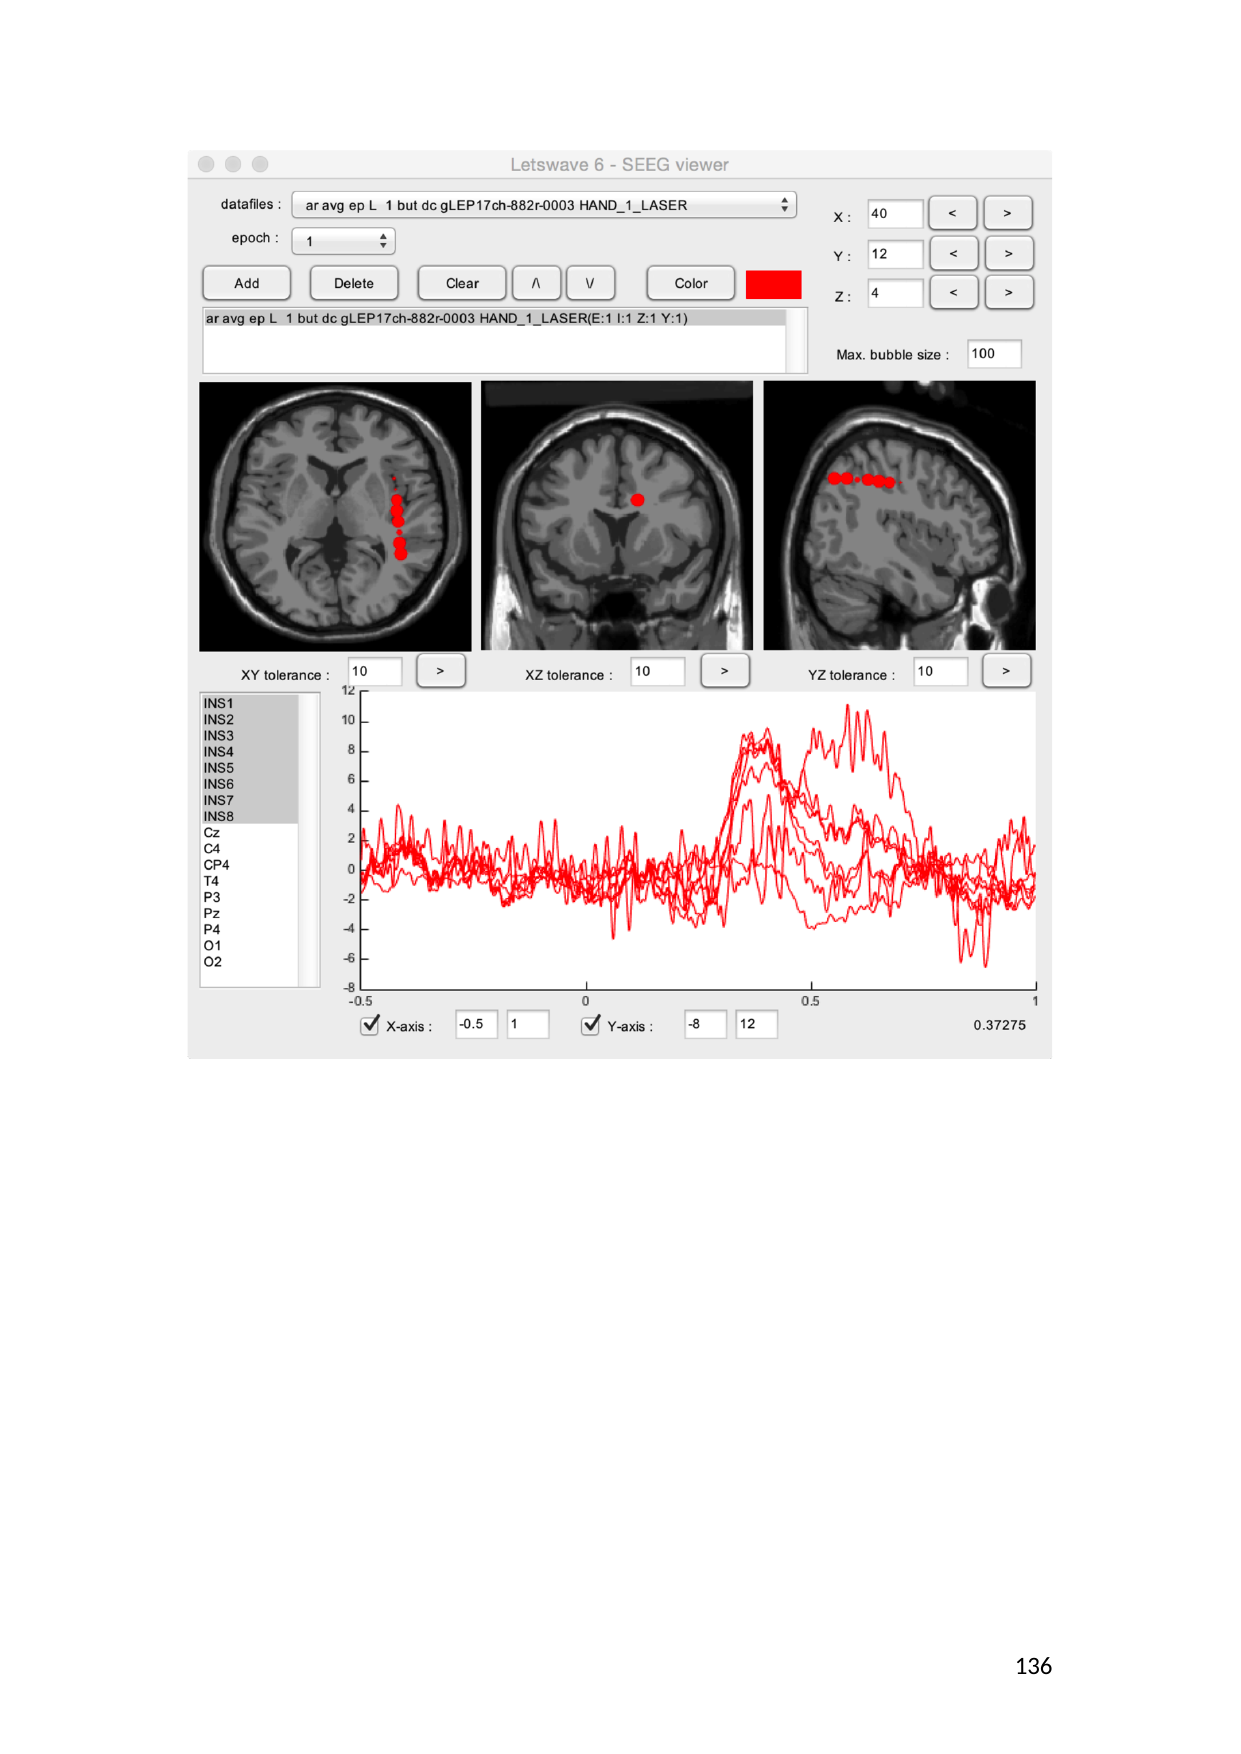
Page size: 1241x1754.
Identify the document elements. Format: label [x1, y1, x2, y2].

picture [187, 150, 1053, 1059]
